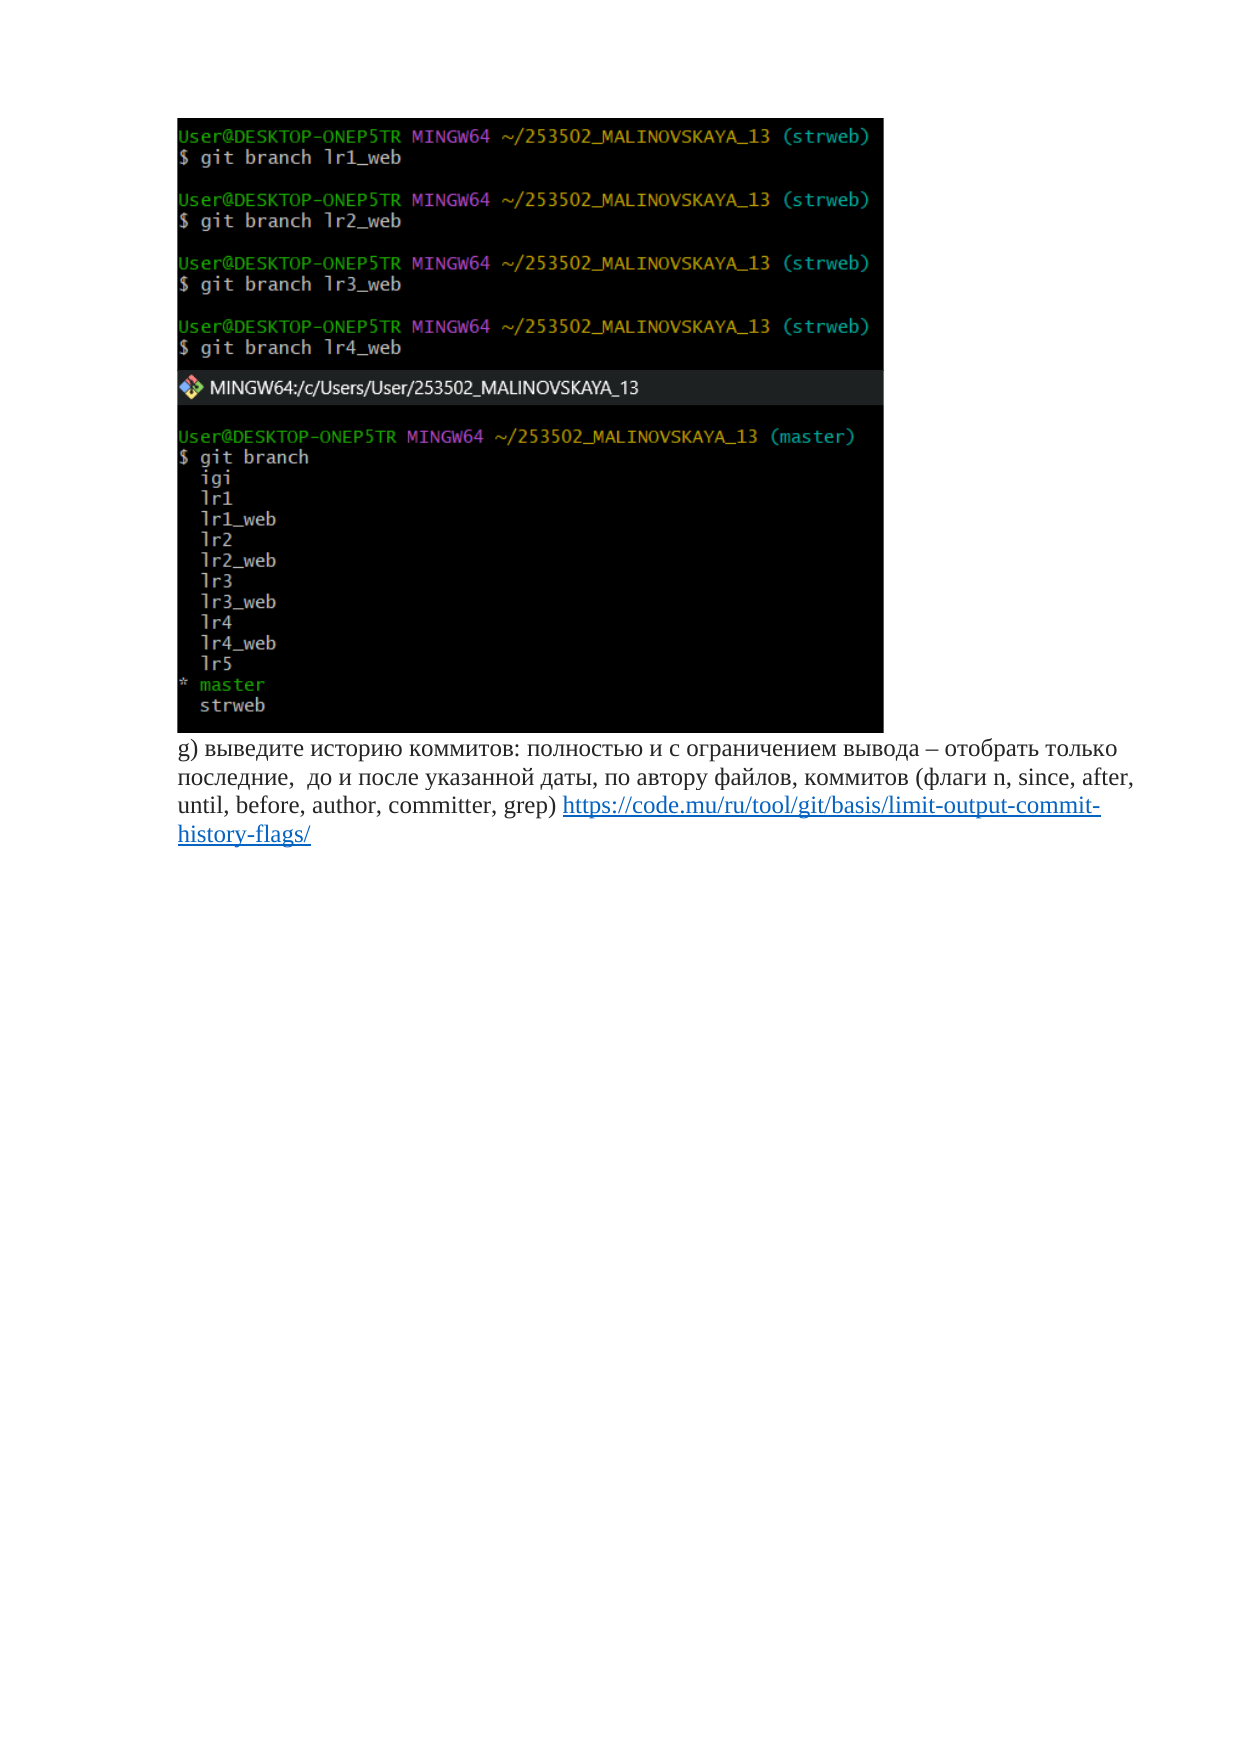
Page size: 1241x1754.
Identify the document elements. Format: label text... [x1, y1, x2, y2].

text g) выведите историю коммитов: полностью и с ограничением вывода – отобрать только последние, до и после указанной даты, по автору файлов, коммитов (флаги n, since, after, until, before, author, committer, grep) https://code.mu/ru/tool/git/basis/limit-output-commit-history-flags/ [311, 733, 1152, 848]
picture [177, 118, 884, 733]
